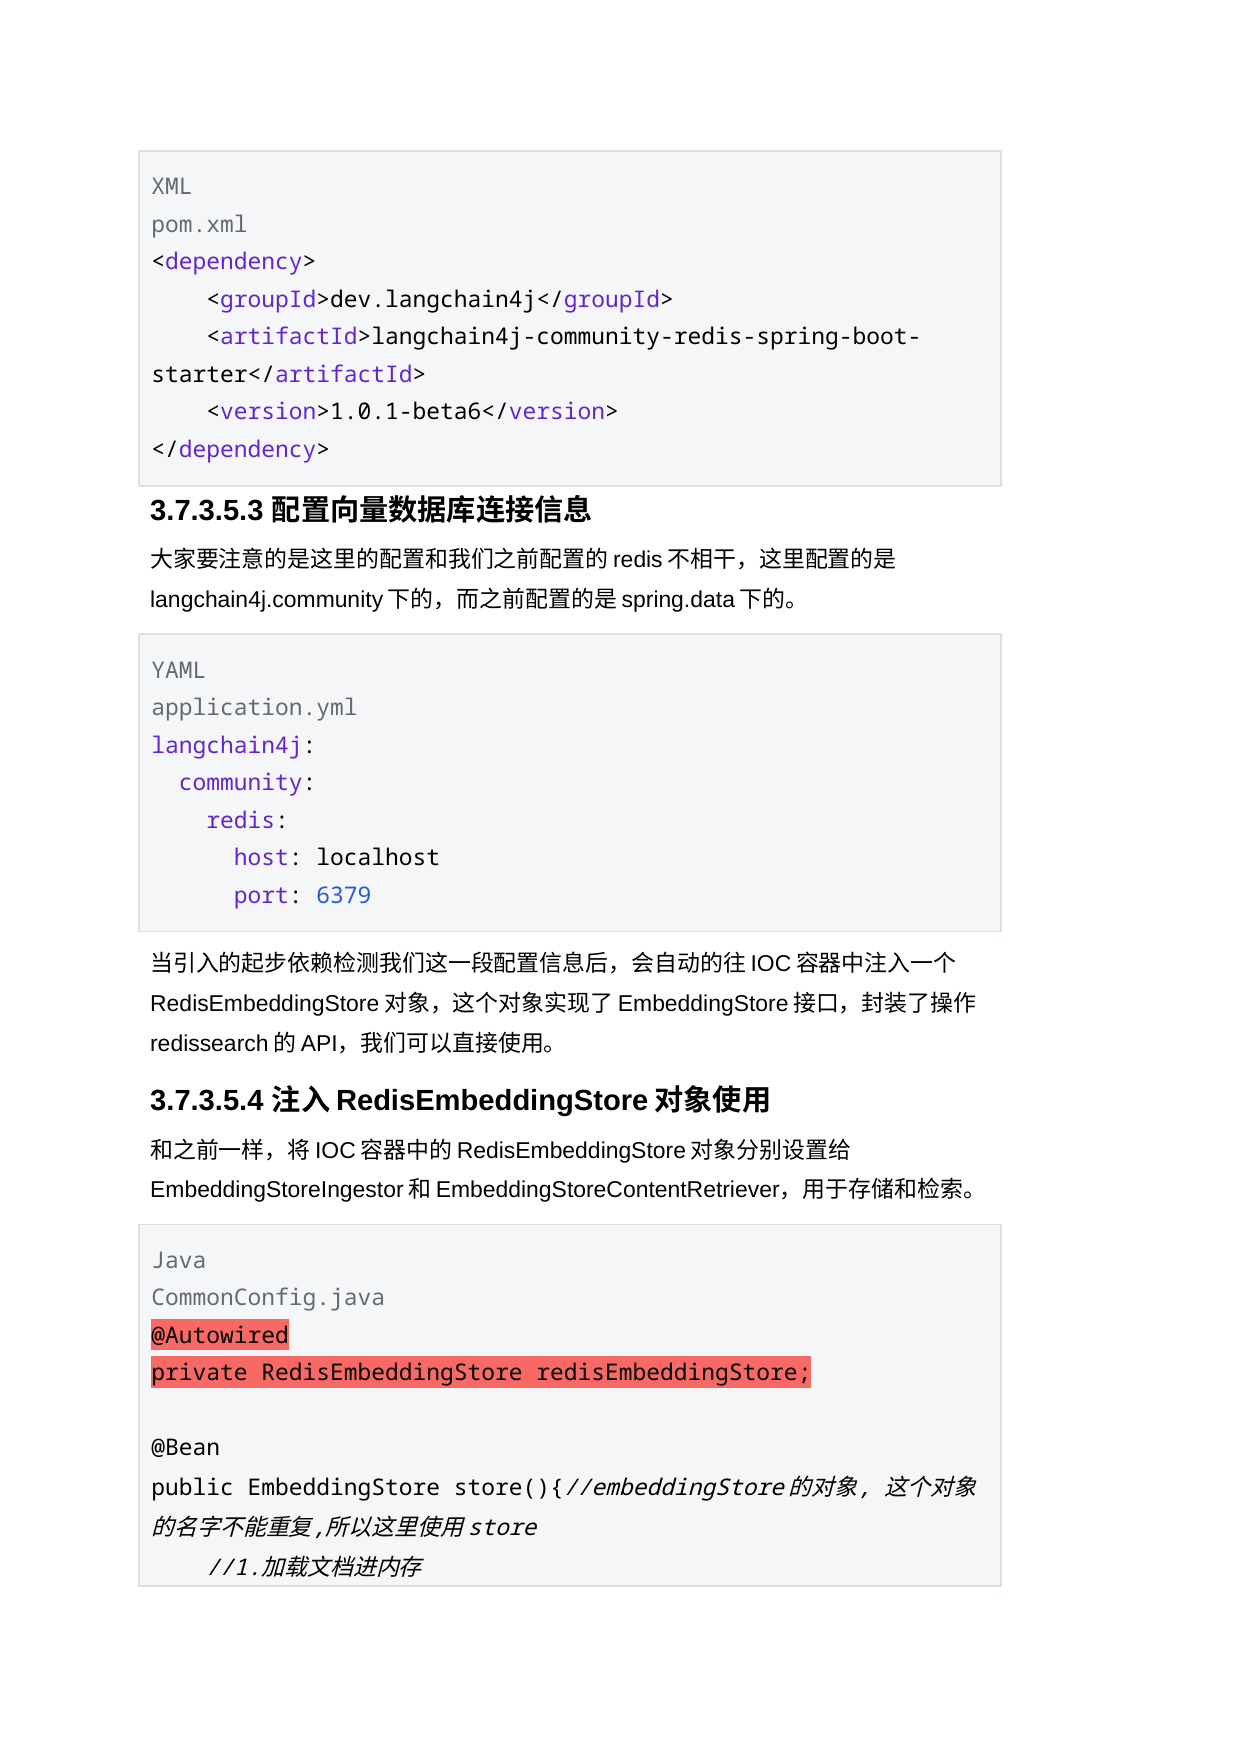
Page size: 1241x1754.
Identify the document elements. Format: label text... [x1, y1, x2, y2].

text 当引入的起步依赖检测我们这一段配置信息后，会自动的往IOC容器中注入一个RedisEmbeddingStore对象，这个对象实现了EmbeddingStore接口，封装了操作redissearch的API，我们可以直接使用。 [150, 945, 1090, 1058]
text 大家要注意的是这里的配置和我们之前配置的redis不相干，这里配置的是langchain4j.community下的，而之前配置的是spring.data下的。 [150, 541, 1090, 614]
table_header YAML application.yml langchain4j: community: redis: host: localhost port: 6379 [140, 635, 1000, 931]
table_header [140, 1225, 1000, 1585]
table_header XML pom.xml <dependency> <groupId>dev.langchain4j</groupId> <artifactId>langchain4j-community-redis-spring-boot-starter</artifactId> <version>1.0.1-beta6</version> </dependency> [140, 152, 1000, 485]
text 和之前一样，将IOC容器中的RedisEmbeddingStore对象分别设置给EmbeddingStoreIngestor和EmbeddingStoreContentRetriever，用于存储和检索。 [150, 1131, 1090, 1204]
